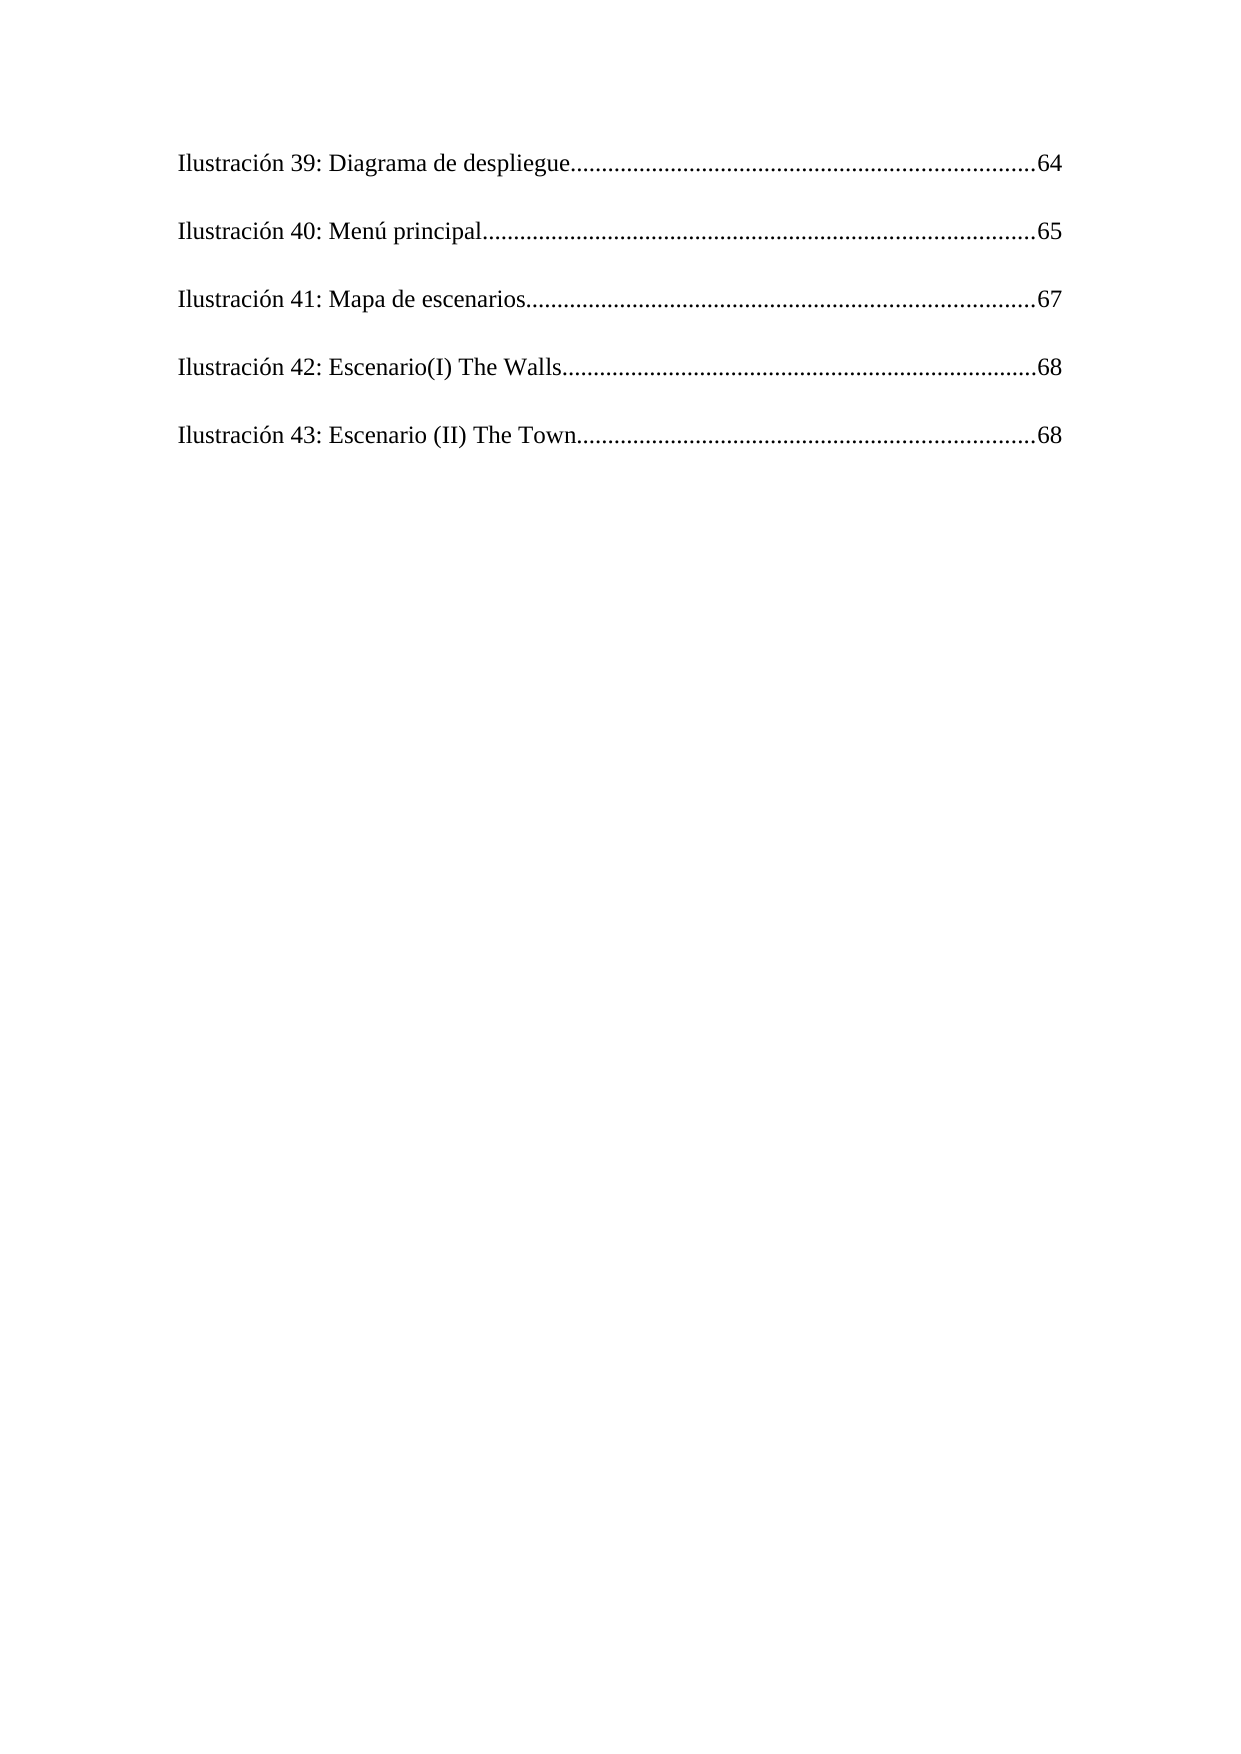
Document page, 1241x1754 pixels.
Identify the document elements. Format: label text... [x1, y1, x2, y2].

text Ilustración 41: Mapa de escenarios 67 [177, 284, 1063, 313]
text Ilustración 39: Diagrama de despliegue 64 [177, 148, 1063, 176]
text Ilustración 40: Menú principal 65 [177, 216, 1063, 244]
text Ilustración 42: Escenario(I) The Walls 68 [177, 352, 1063, 381]
text Ilustración 43: Escenario (II) The Town 68 [177, 420, 1063, 449]
